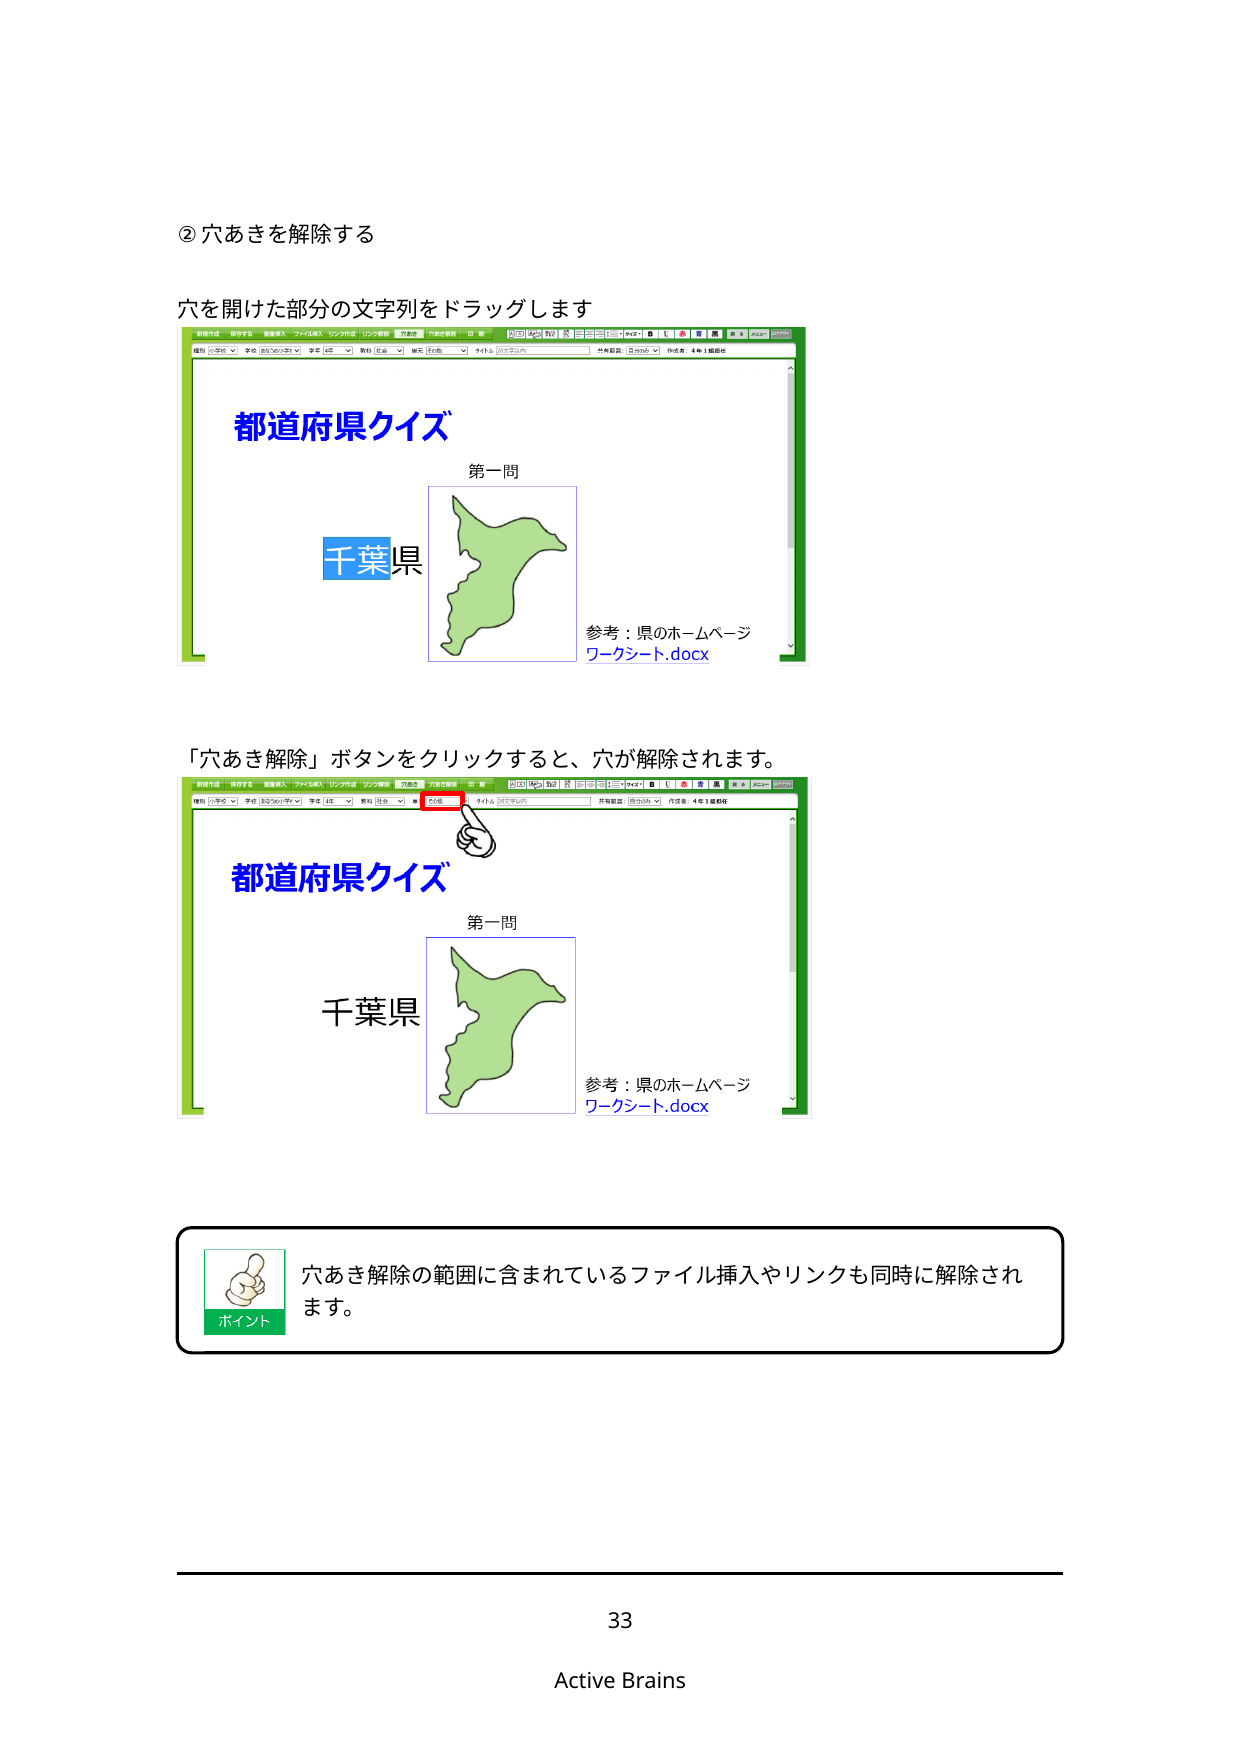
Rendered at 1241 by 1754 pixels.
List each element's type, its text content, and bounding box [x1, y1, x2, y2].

picture [177, 777, 812, 1120]
text ②穴あきを解除する [177, 214, 1063, 252]
text 穴を開けた部分の文字列をドラッグします [177, 289, 1063, 327]
text 「穴あき解除」ボタンをクリックすると、穴が解除されます。 [177, 739, 1063, 777]
picture [177, 327, 810, 668]
picture [201, 1247, 288, 1339]
